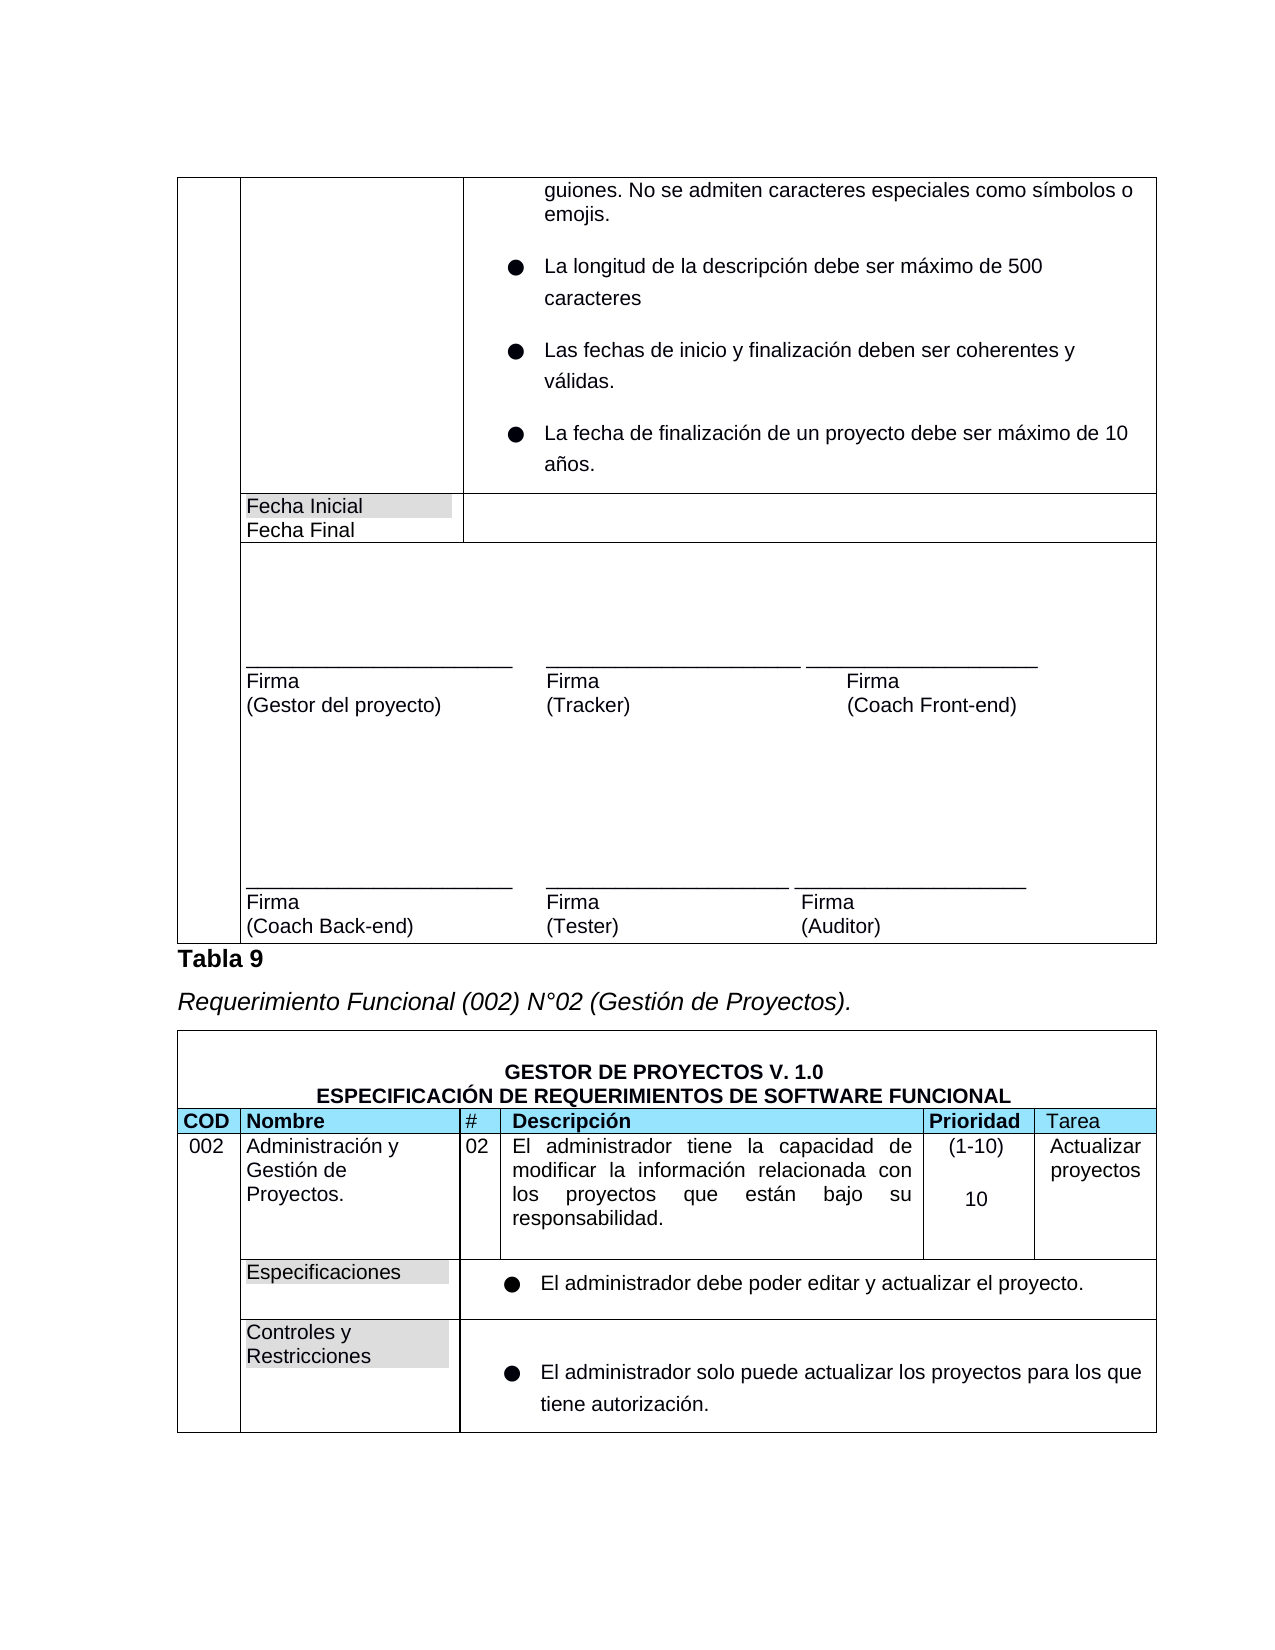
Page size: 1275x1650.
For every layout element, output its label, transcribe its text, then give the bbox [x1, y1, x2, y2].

table_cell Especificaciones [241, 1260, 459, 1319]
table_cell El administrador tiene la capacidad de modificar la información relacionada con los proyectos que están bajo su responsabilidad. [501, 1134, 923, 1259]
table_cell Tarea [1035, 1109, 1156, 1133]
table_cell Administración y Gestión de Proyectos. [241, 1134, 459, 1259]
table_cell Nombre [241, 1109, 459, 1133]
table_cell El administrador debe poder editar y actualizar el proyecto. [461, 1260, 1156, 1319]
table_cell 02 [461, 1134, 500, 1259]
table_cell (1-10) 10 [924, 1134, 1034, 1259]
table_cell Descripción [501, 1109, 923, 1133]
table_cell [464, 494, 1156, 542]
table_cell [461, 1320, 1156, 1432]
table_header GESTOR DE PROYECTOS V. 1.0 ESPECIFICACIÓN DE REQUERIMIENTOS DE SOFTWARE FUNCIONAL [178, 1031, 1156, 1108]
table_cell # [461, 1109, 500, 1133]
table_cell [241, 178, 463, 493]
text Tabla 9 Requerimiento Funcional (002) N°02 (Gestión de Proyectos). [177, 944, 1157, 1016]
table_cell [241, 1320, 459, 1432]
table_cell Fecha Inicial Fecha Final [241, 494, 463, 542]
table_cell Prioridad [924, 1109, 1034, 1133]
table_cell _______________________ ______________________ ____________________ Firma Firma Firma (Gestor del proyecto) (Tracker) (Coach Front-end) _______________________ _____________________ ____________________ Firma Firma Firma (Coach Back-end) (Tester) (Auditor) [241, 543, 1156, 943]
table_cell 002 [178, 1134, 240, 1432]
table_cell COD [178, 1109, 240, 1133]
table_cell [464, 178, 1156, 493]
table_cell Actualizar proyectos [1035, 1134, 1156, 1259]
